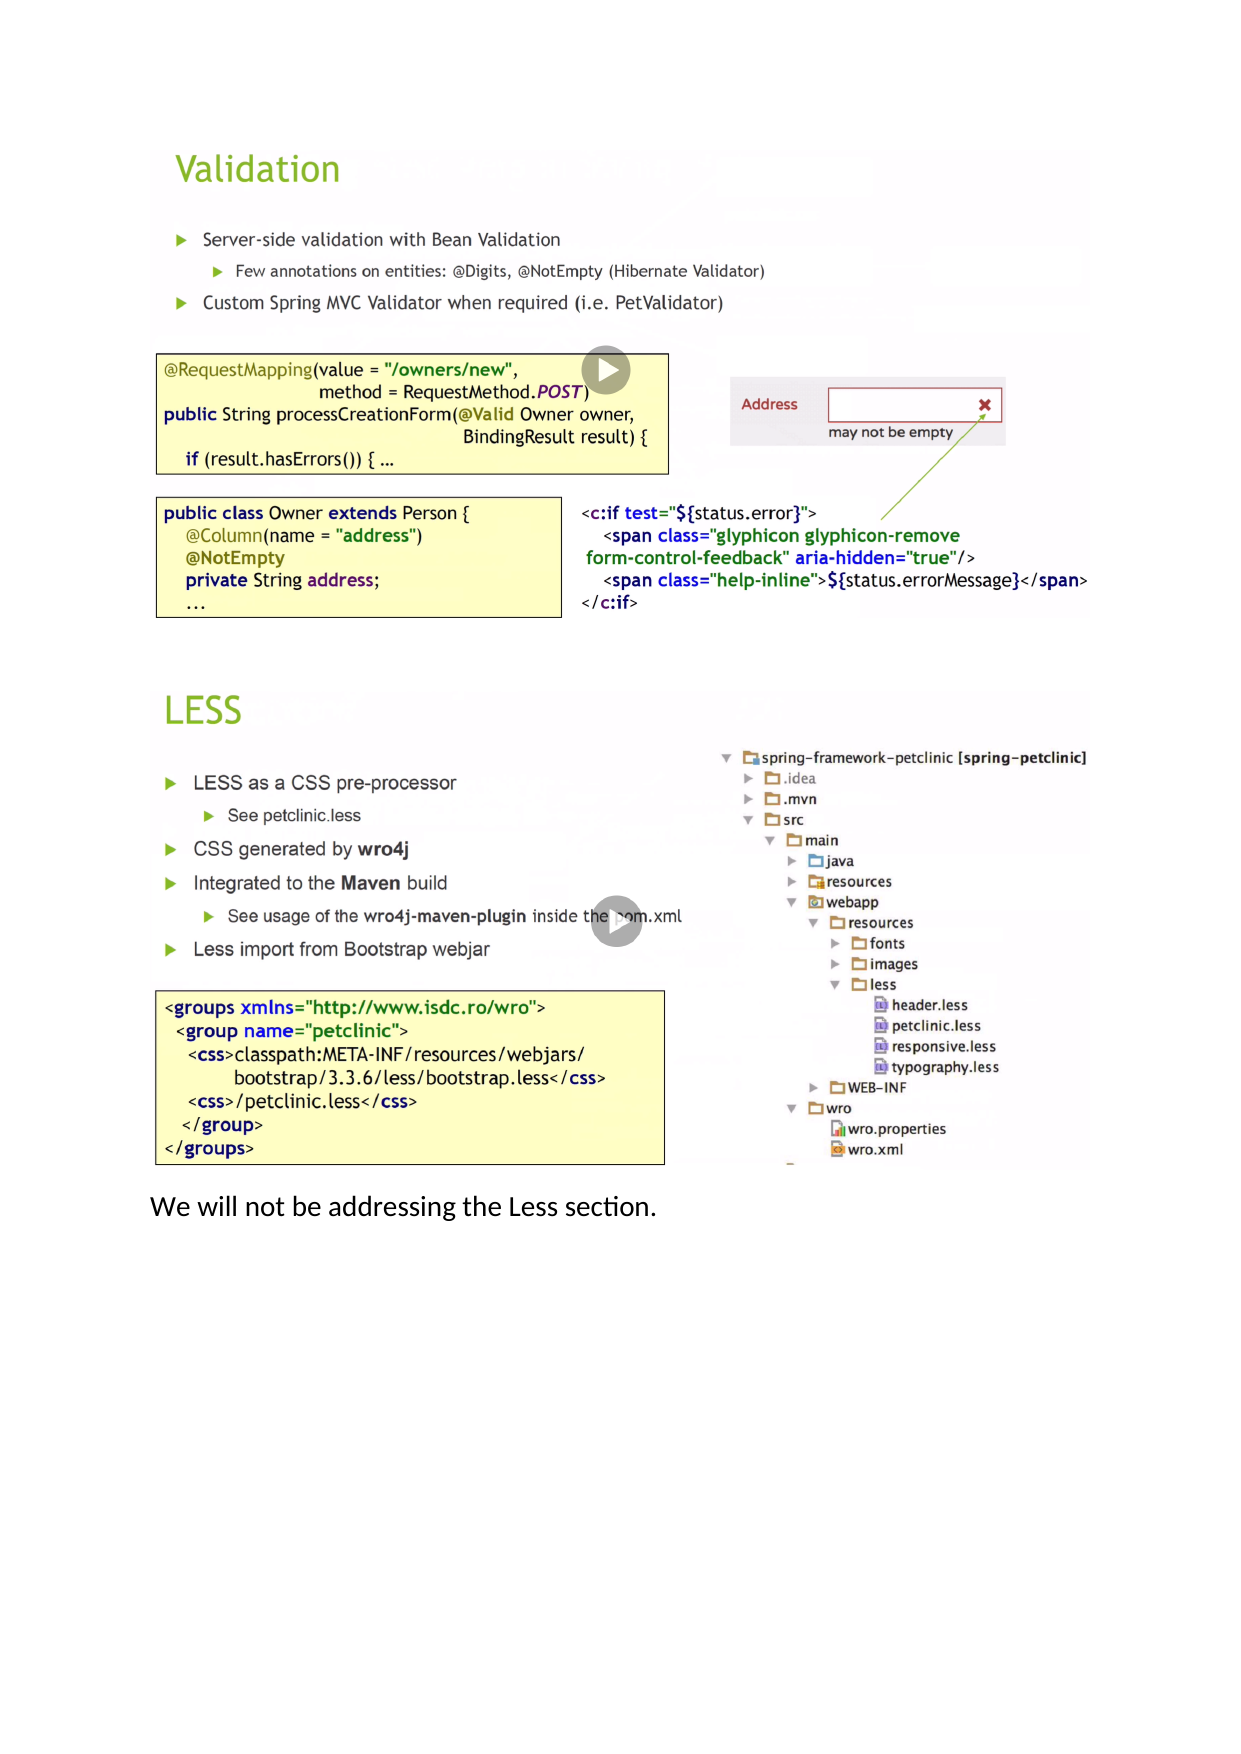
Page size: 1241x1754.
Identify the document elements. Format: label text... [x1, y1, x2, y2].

picture [150, 691, 1091, 1170]
text We will not be addressing the Less section. [150, 1188, 1090, 1224]
picture [150, 150, 1091, 618]
